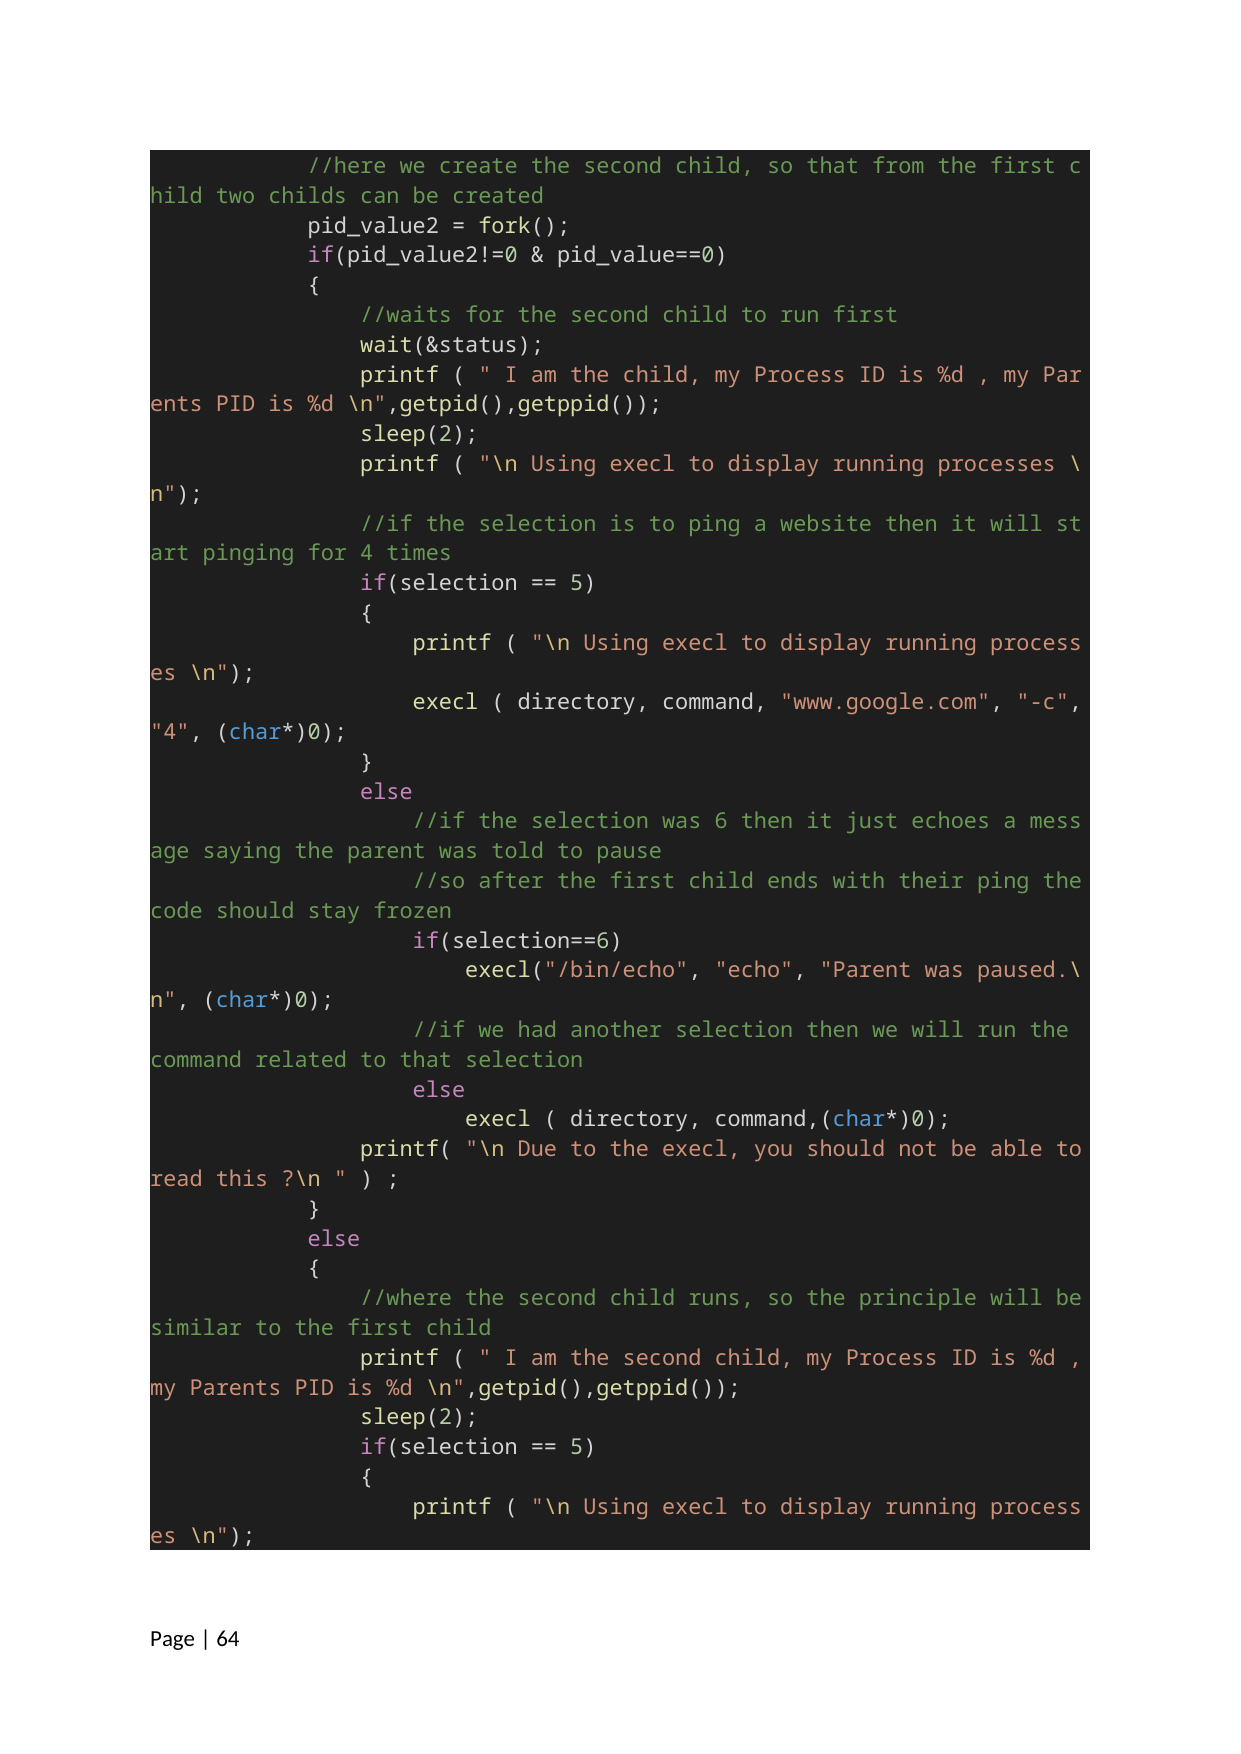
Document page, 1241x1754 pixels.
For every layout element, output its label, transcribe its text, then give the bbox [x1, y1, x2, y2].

text else [150, 1073, 1090, 1103]
text } [150, 1193, 1090, 1222]
text printf( "\n Due to the execl, you should not be able to read this ?\n " ) ; [150, 1133, 1090, 1193]
text printf ( "\n Using execl to display running processes \n"); [150, 1491, 1090, 1550]
text //if the selection was 6 then it just echoes a message saying the parent was told to pause [150, 805, 1090, 865]
text //if we had another selection then we will run the command related to that selection [150, 1014, 1090, 1073]
text { [150, 1252, 1090, 1282]
text else [150, 776, 1090, 805]
text printf ( "\n Using execl to display running processes \n"); [150, 448, 1090, 507]
text } [150, 746, 1090, 776]
text wait(&status); [150, 329, 1090, 358]
text sleep(2); [150, 418, 1090, 448]
text //here we create the second child, so that from the first child two childs can be created [150, 150, 1090, 209]
text if(selection == 5) [150, 567, 1090, 597]
text { [150, 1461, 1090, 1491]
text else [150, 1222, 1090, 1252]
text if(selection==6) [150, 924, 1090, 954]
text sleep(2); [150, 1401, 1090, 1431]
text if(pid_value2!=0 & pid_value==0) [150, 239, 1090, 269]
text if(selection == 5) [150, 1431, 1090, 1461]
text pid_value2 = fork(); [150, 209, 1090, 239]
text execl("/bin/echo", "echo", "Parent was paused.\n", (char*)0); [150, 954, 1090, 1014]
text //if the selection is to ping a website then it will start pinging for 4 times [150, 507, 1090, 567]
text printf ( " I am the second child, my Process ID is %d , my Parents PID is %d \n",getpid(),getppid()); [150, 1342, 1090, 1401]
text execl ( directory, command,(char*)0); [150, 1103, 1090, 1133]
text { [150, 597, 1090, 627]
text execl ( directory, command, "www.google.com", "-c", "4", (char*)0); [150, 686, 1090, 746]
text //so after the first child ends with their ping the code should stay frozen [150, 865, 1090, 924]
text { [150, 269, 1090, 299]
text //where the second child runs, so the principle will be similar to the first child [150, 1282, 1090, 1342]
text printf ( "\n Using execl to display running processes \n"); [150, 627, 1090, 686]
text //waits for the second child to run first [150, 299, 1090, 329]
text printf ( " I am the child, my Process ID is %d , my Parents PID is %d \n",getpid(),getppid()); [150, 358, 1090, 418]
